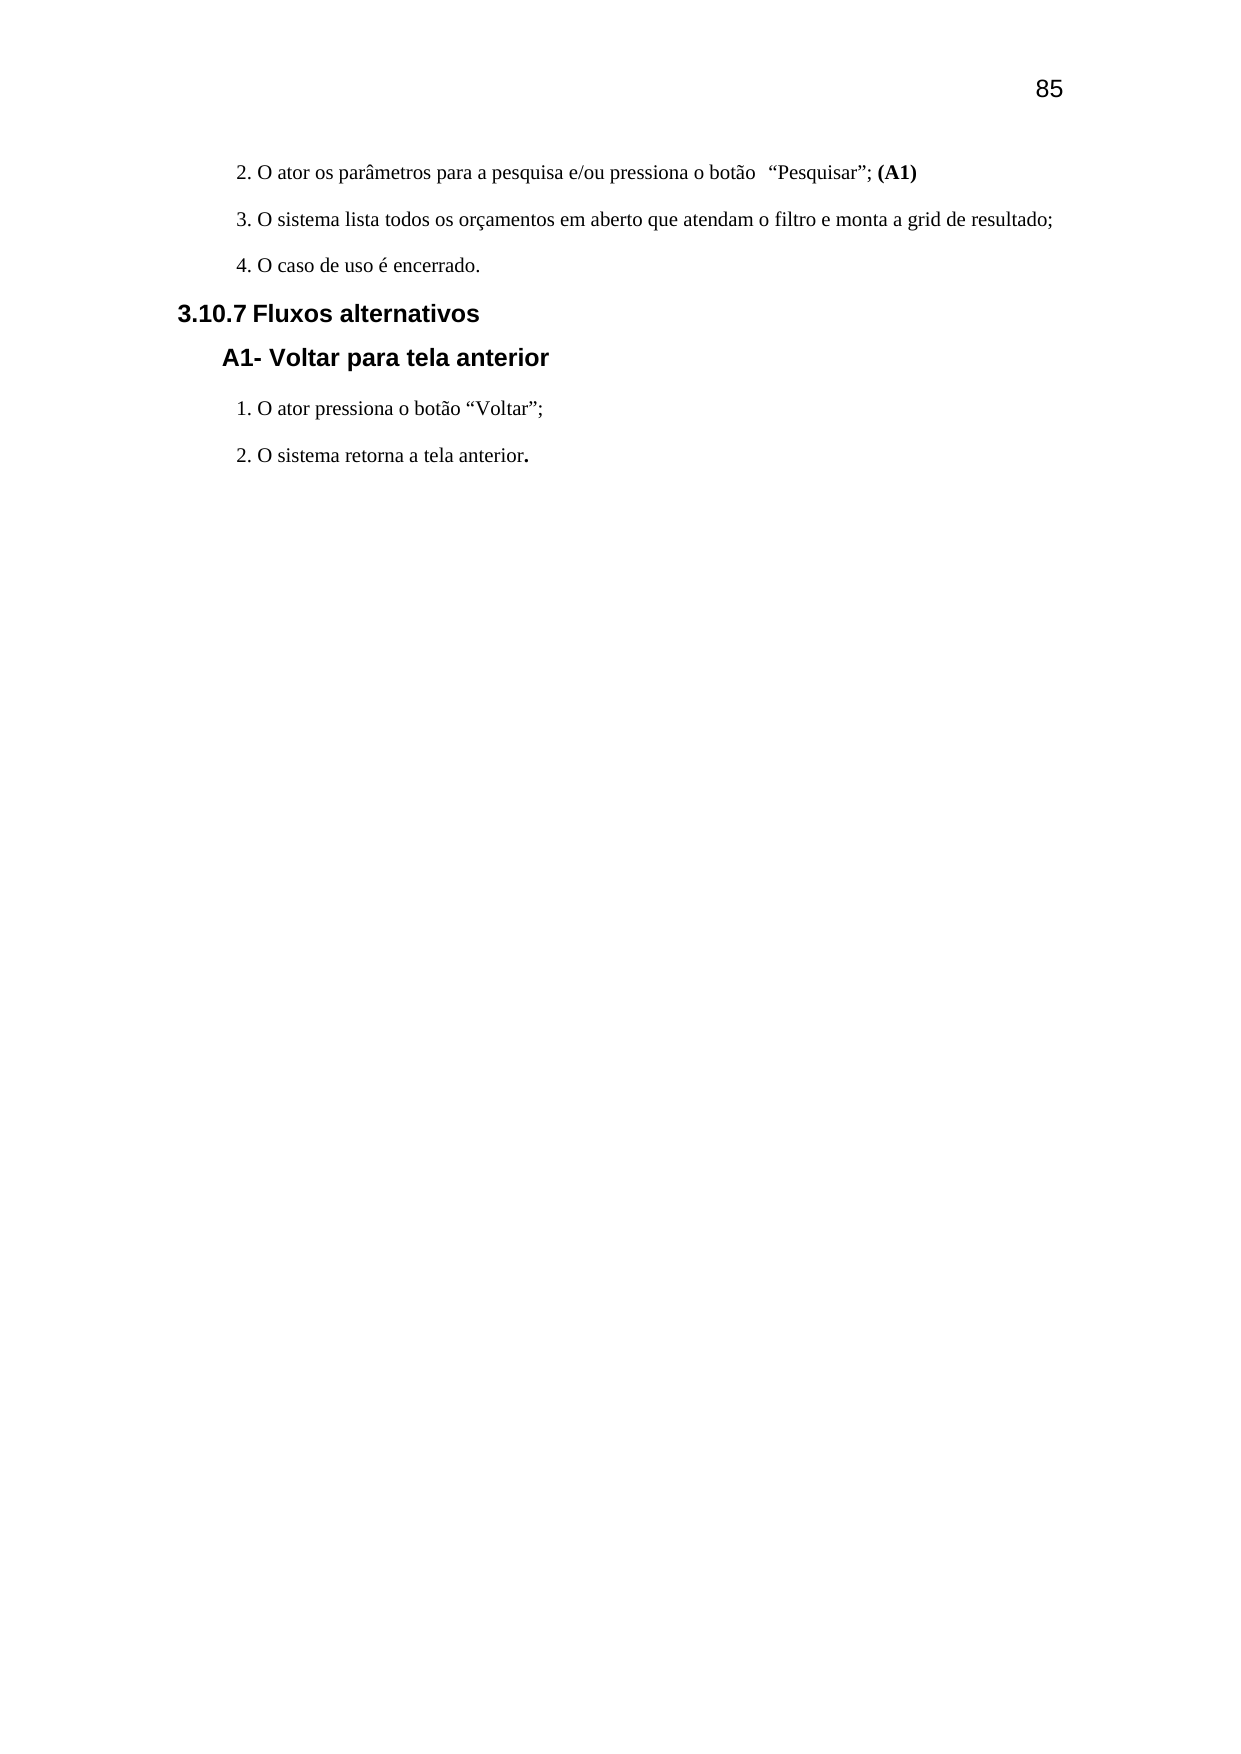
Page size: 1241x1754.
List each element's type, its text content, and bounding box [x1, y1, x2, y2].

text 2. O sistema retorna a tela anterior. [177, 442, 1063, 467]
text 4. O caso de uso é encerrado. [236, 253, 1063, 277]
text 2. O ator os parâmetros para a pesquisa e/ou pressiona o botão “Pesquisar”; (A1) [236, 160, 1063, 184]
text Fluxos alternativos [177, 299, 1063, 328]
text 3. O sistema lista todos os orçamentos em aberto que atendam o filtro e monta a grid de resultado; [236, 206, 1063, 231]
text A1- Voltar para tela anterior [177, 342, 1063, 371]
text 1. O ator pressiona o botão “Voltar”; [177, 396, 1063, 420]
